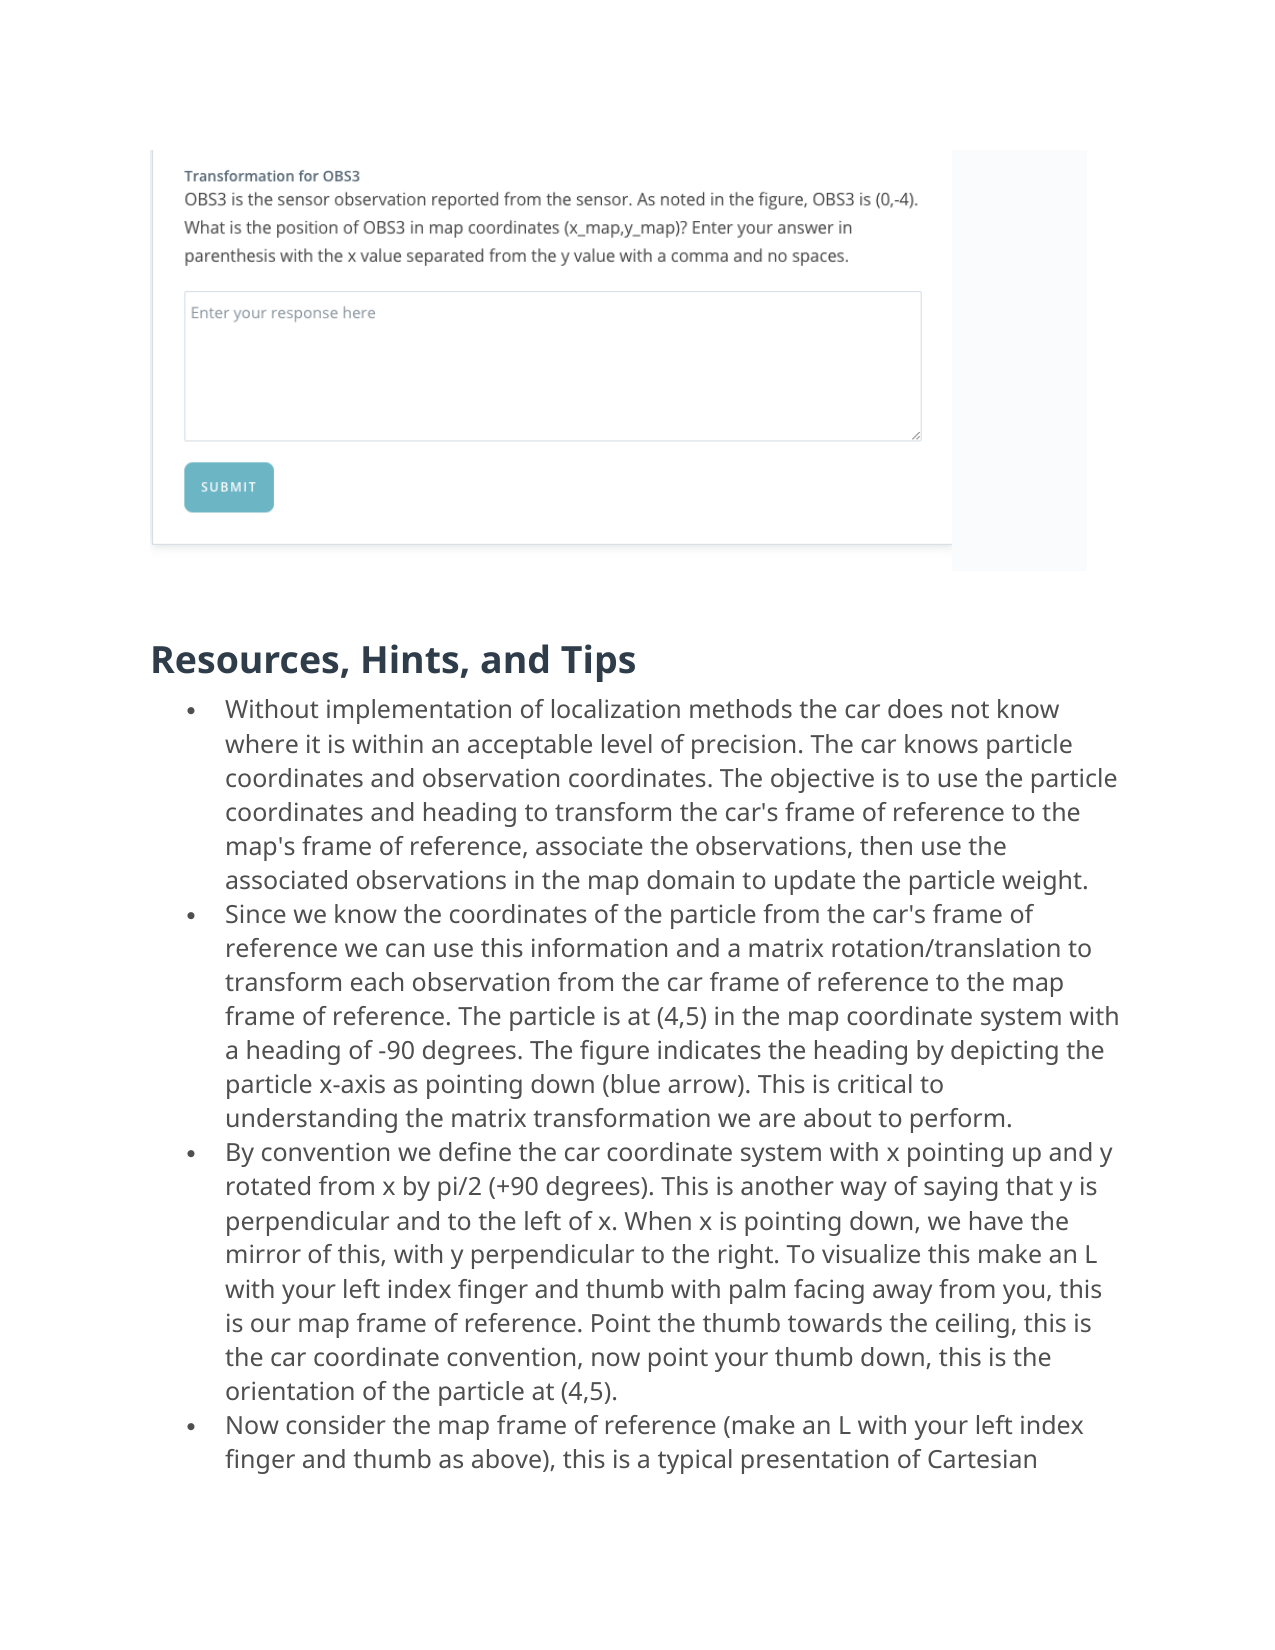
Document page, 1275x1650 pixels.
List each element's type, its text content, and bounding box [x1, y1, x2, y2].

list Since we know the coordinates of the particle from the car's frame of reference we can use this information and a matrix rotation/translation to transform each observation from the car frame of reference to the map frame of reference. The particle is at (4,5) in the map coordinate system with a heading of -90 degrees. The figure indicates the heading by depicting the particle x-axis as pointing down (blue arrow). This is critical to understanding the matrix transformation we are about to perform. [187, 897, 1125, 1135]
list Without implementation of localization methods the car does not know where it is within an acceptable level of precision. The car knows particle coordinates and observation coordinates. The objective is to use the particle coordinates and heading to transform the car's frame of reference to the map's frame of reference, associate the observations, then use the associated observations in the map domain to update the particle weight. [187, 692, 1125, 897]
list By convention we define the car coordinate system with x pointing up and y rotated from x by pi/2 (+90 degrees). This is another way of saying that y is perpendicular and to the left of x. When x is pointing down, we have the mirror of this, with y perpendicular to the right. To visualize this make an L with your left index finger and thumb with palm facing away from you, this is our map frame of reference. Point the thumb towards the ceiling, this is the car coordinate convention, now point your thumb down, this is the orientation of the particle at (4,5). [187, 1135, 1125, 1407]
picture [150, 150, 953, 571]
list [187, 1407, 1125, 1476]
subtitle Resources, Hints, and Tips [150, 633, 1125, 684]
